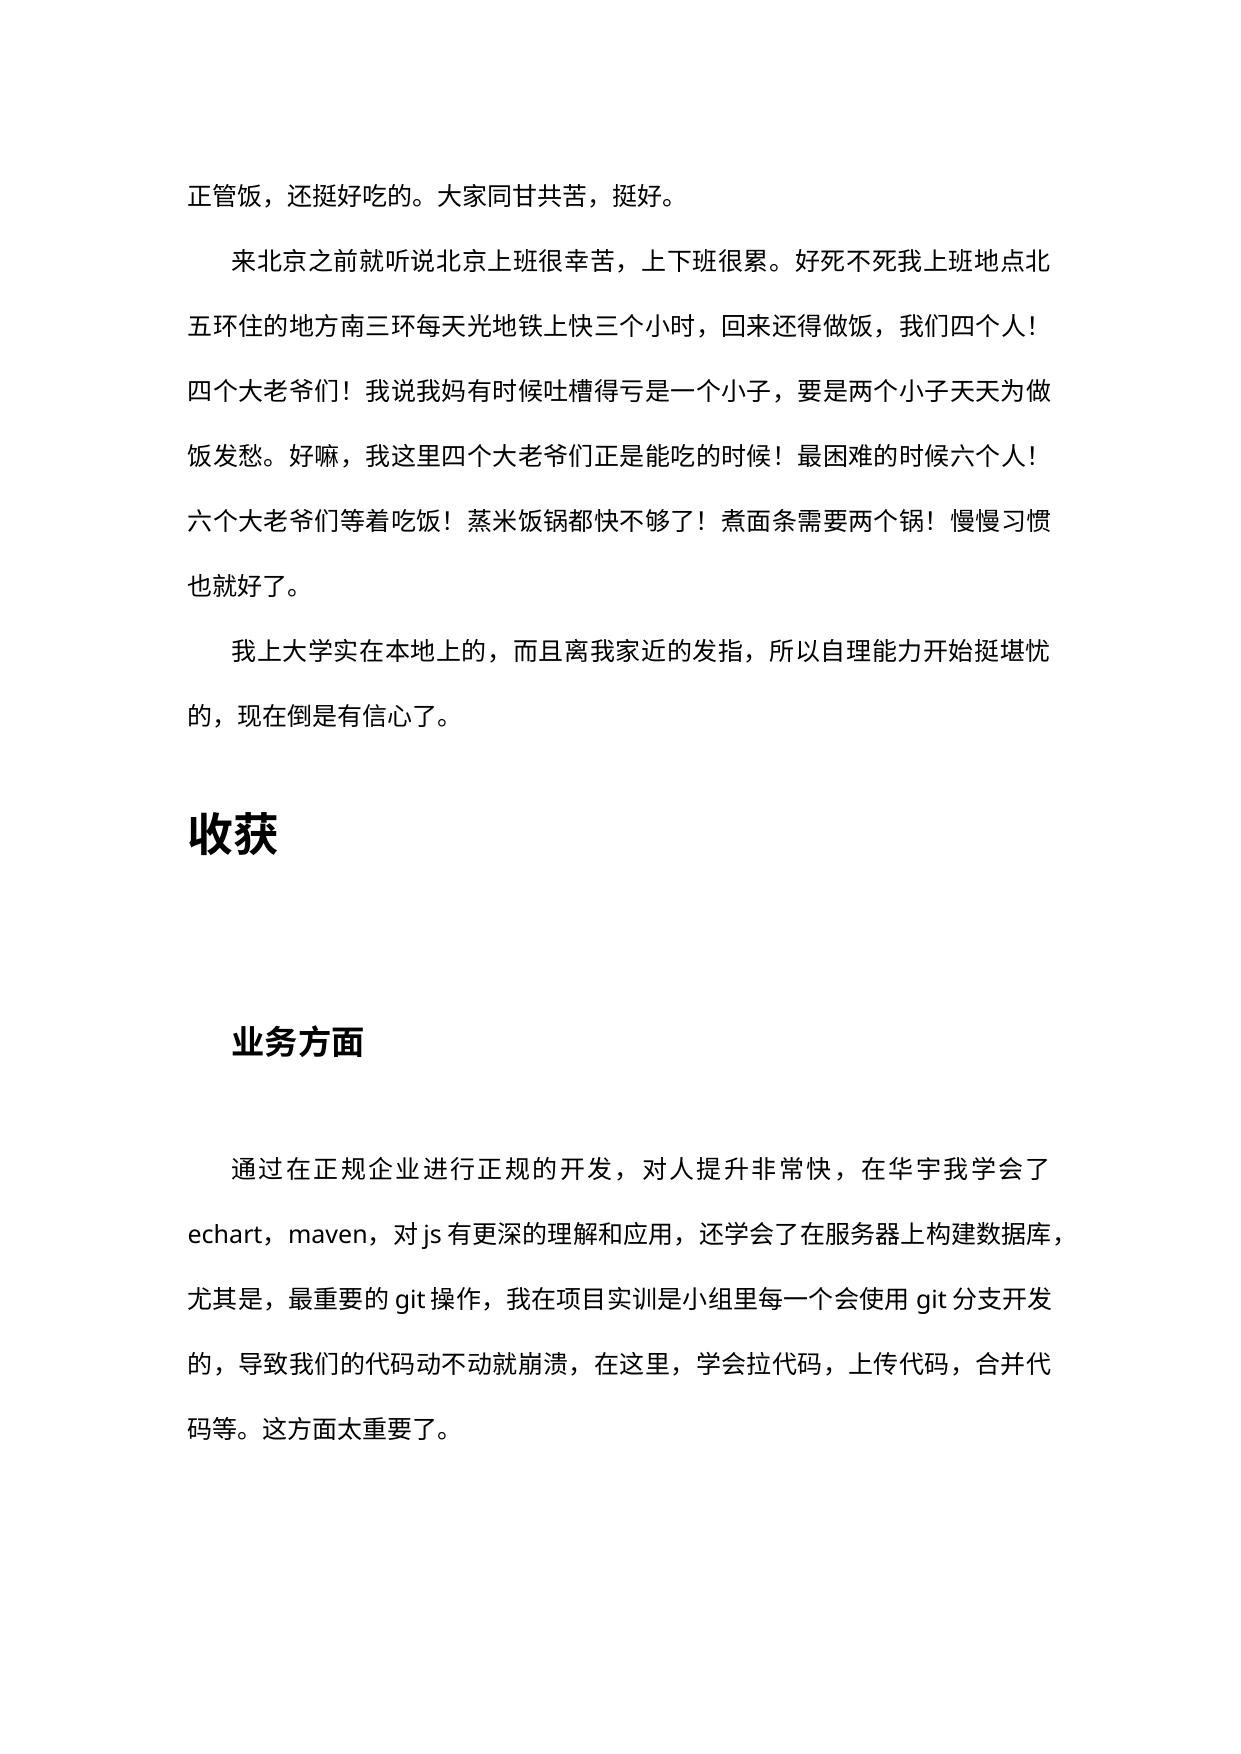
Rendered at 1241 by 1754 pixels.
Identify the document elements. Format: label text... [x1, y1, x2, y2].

text 通过在正规企业进行正规的开发，对人提升非常快，在华宇我学会了echart，maven，对js有更深的理解和应用，还学会了在服务器上构建数据库，尤其是，最重要的git操作，我在项目实训是小组里每一个会使用git分支开发的，导致我们的代码动不动就崩溃，在这里，学会拉代码，上传代码，合并代码等。这方面太重要了。 [187, 1135, 1053, 1460]
subtitle 收获 [187, 782, 1053, 880]
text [187, 162, 1053, 227]
subtitle 业务方面 [187, 1008, 1053, 1073]
text 我上大学实在本地上的，而且离我家近的发指，所以自理能力开始挺堪忧的，现在倒是有信心了。 [187, 617, 1053, 747]
text 来北京之前就听说北京上班很幸苦，上下班很累。好死不死我上班地点北五环住的地方南三环每天光地铁上快三个小时，回来还得做饭，我们四个人！四个大老爷们！我说我妈有时候吐槽得亏是一个小子，要是两个小子天天为做饭发愁。好嘛，我这里四个大老爷们正是能吃的时候！最困难的时候六个人！六个大老爷们等着吃饭！蒸米饭锅都快不够了！煮面条需要两个锅！慢慢习惯也就好了。 [187, 227, 1053, 617]
